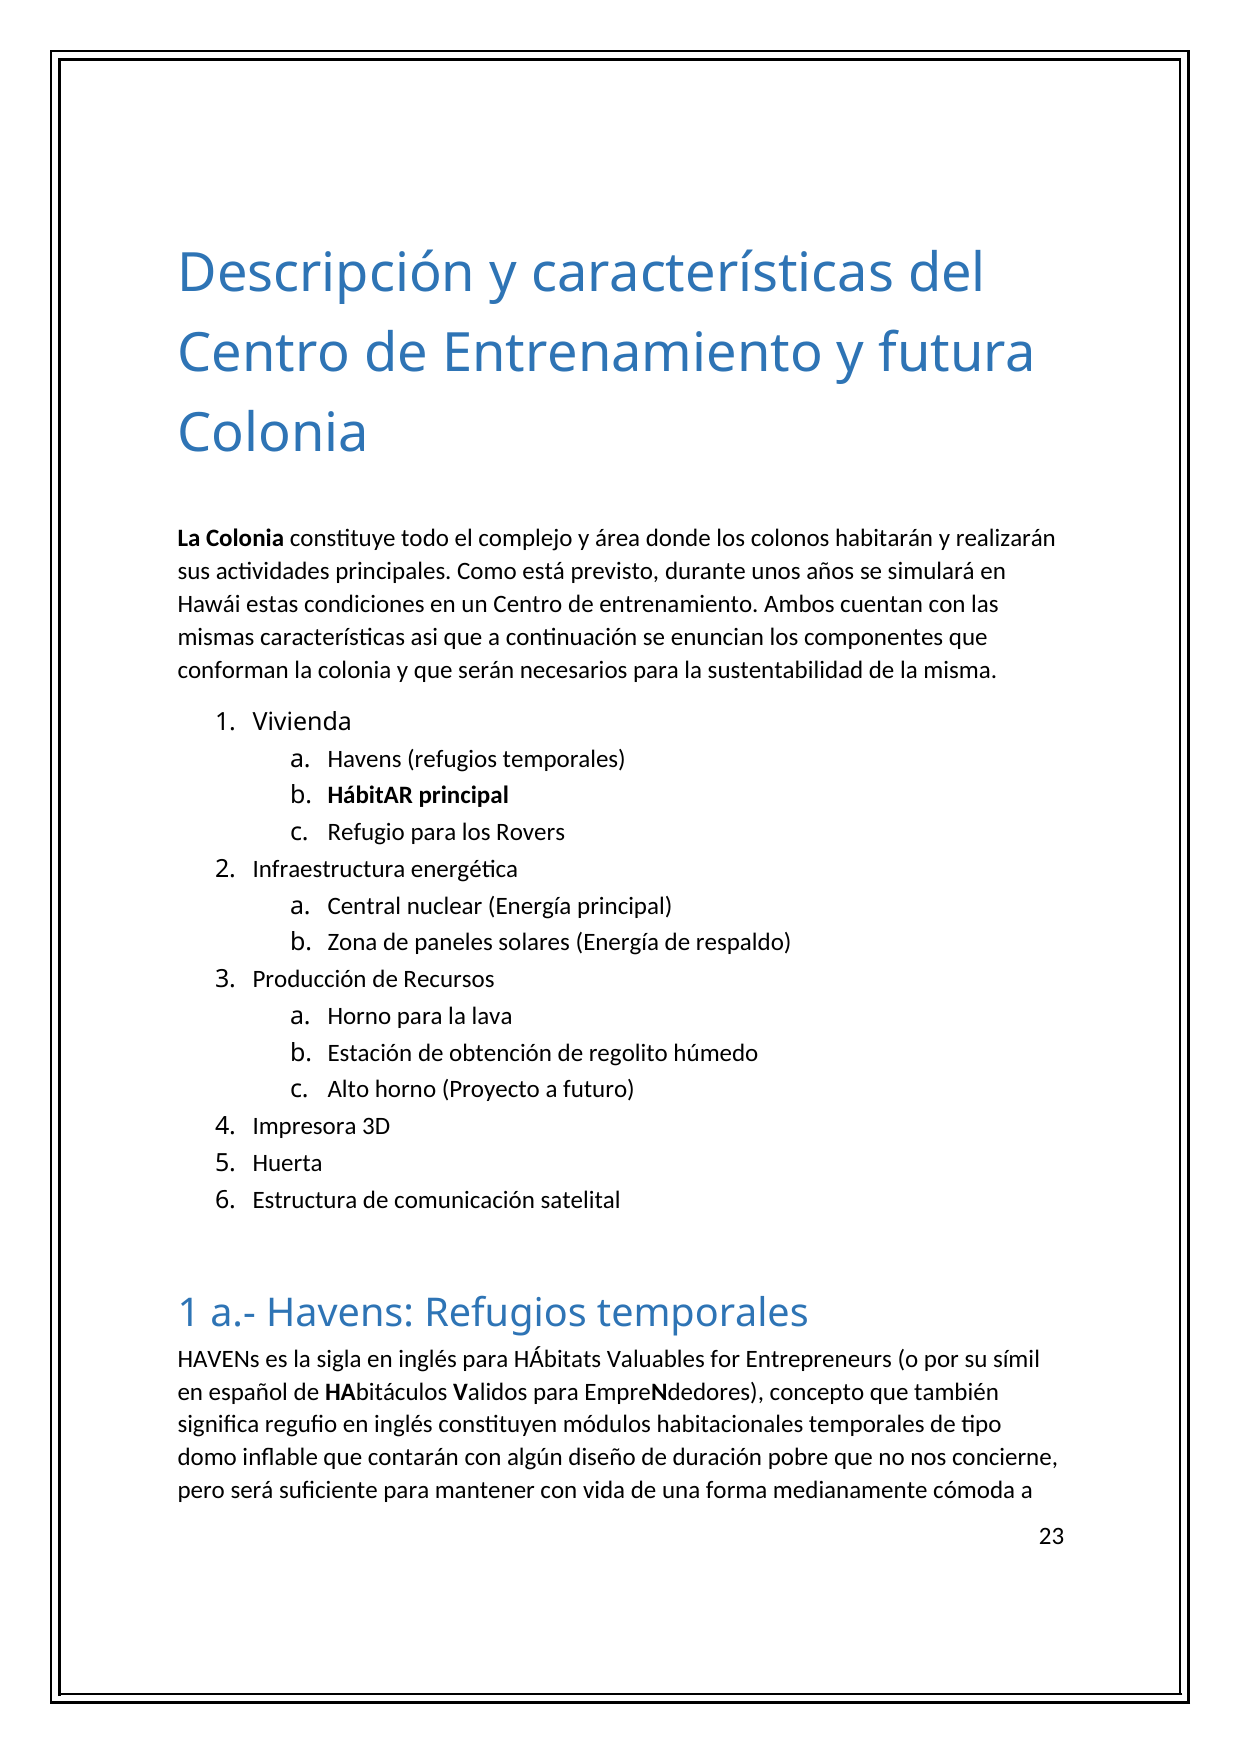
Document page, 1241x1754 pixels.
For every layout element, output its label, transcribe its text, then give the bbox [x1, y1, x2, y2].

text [177, 1343, 1063, 1505]
list Producción de Recursos [215, 961, 1063, 995]
list Havens (refugios temporales) [290, 740, 1063, 774]
list Refugio para los Rovers [290, 814, 1063, 848]
text La Colonia constituye todo el complejo y área donde los colonos habitarán y realizarán sus actividades principales. Como está previsto, durante unos años se simulará en Hawái estas condiciones en un Centro de entrenamiento. Ambos cuentan con las mismas características asi que a continuación se enuncian los componentes que conforman la colonia y que serán necesarios para la sustentabilidad de la misma. [177, 522, 1063, 684]
subtitle Descripción y características del Centro de Entrenamiento y futura Colonia [177, 234, 1063, 467]
list HábitAR principal [290, 777, 1063, 811]
list Horno para la lava [290, 998, 1063, 1032]
list Zona de paneles solares (Energía de respaldo) [290, 924, 1063, 958]
subtitle 1 a.- Havens: Refugios temporales [177, 1284, 1063, 1338]
list Estación de obtención de regolito húmedo [290, 1034, 1063, 1068]
list Central nuclear (Energía principal) [290, 887, 1063, 921]
list Huerta [215, 1145, 1063, 1179]
list Estructura de comunicación satelital [215, 1181, 1063, 1216]
list Vivienda [215, 703, 1063, 737]
list Alto horno (Proyecto a futuro) [290, 1071, 1063, 1105]
list Infraestructura energética [215, 851, 1063, 884]
list Impresora 3D [215, 1108, 1063, 1142]
